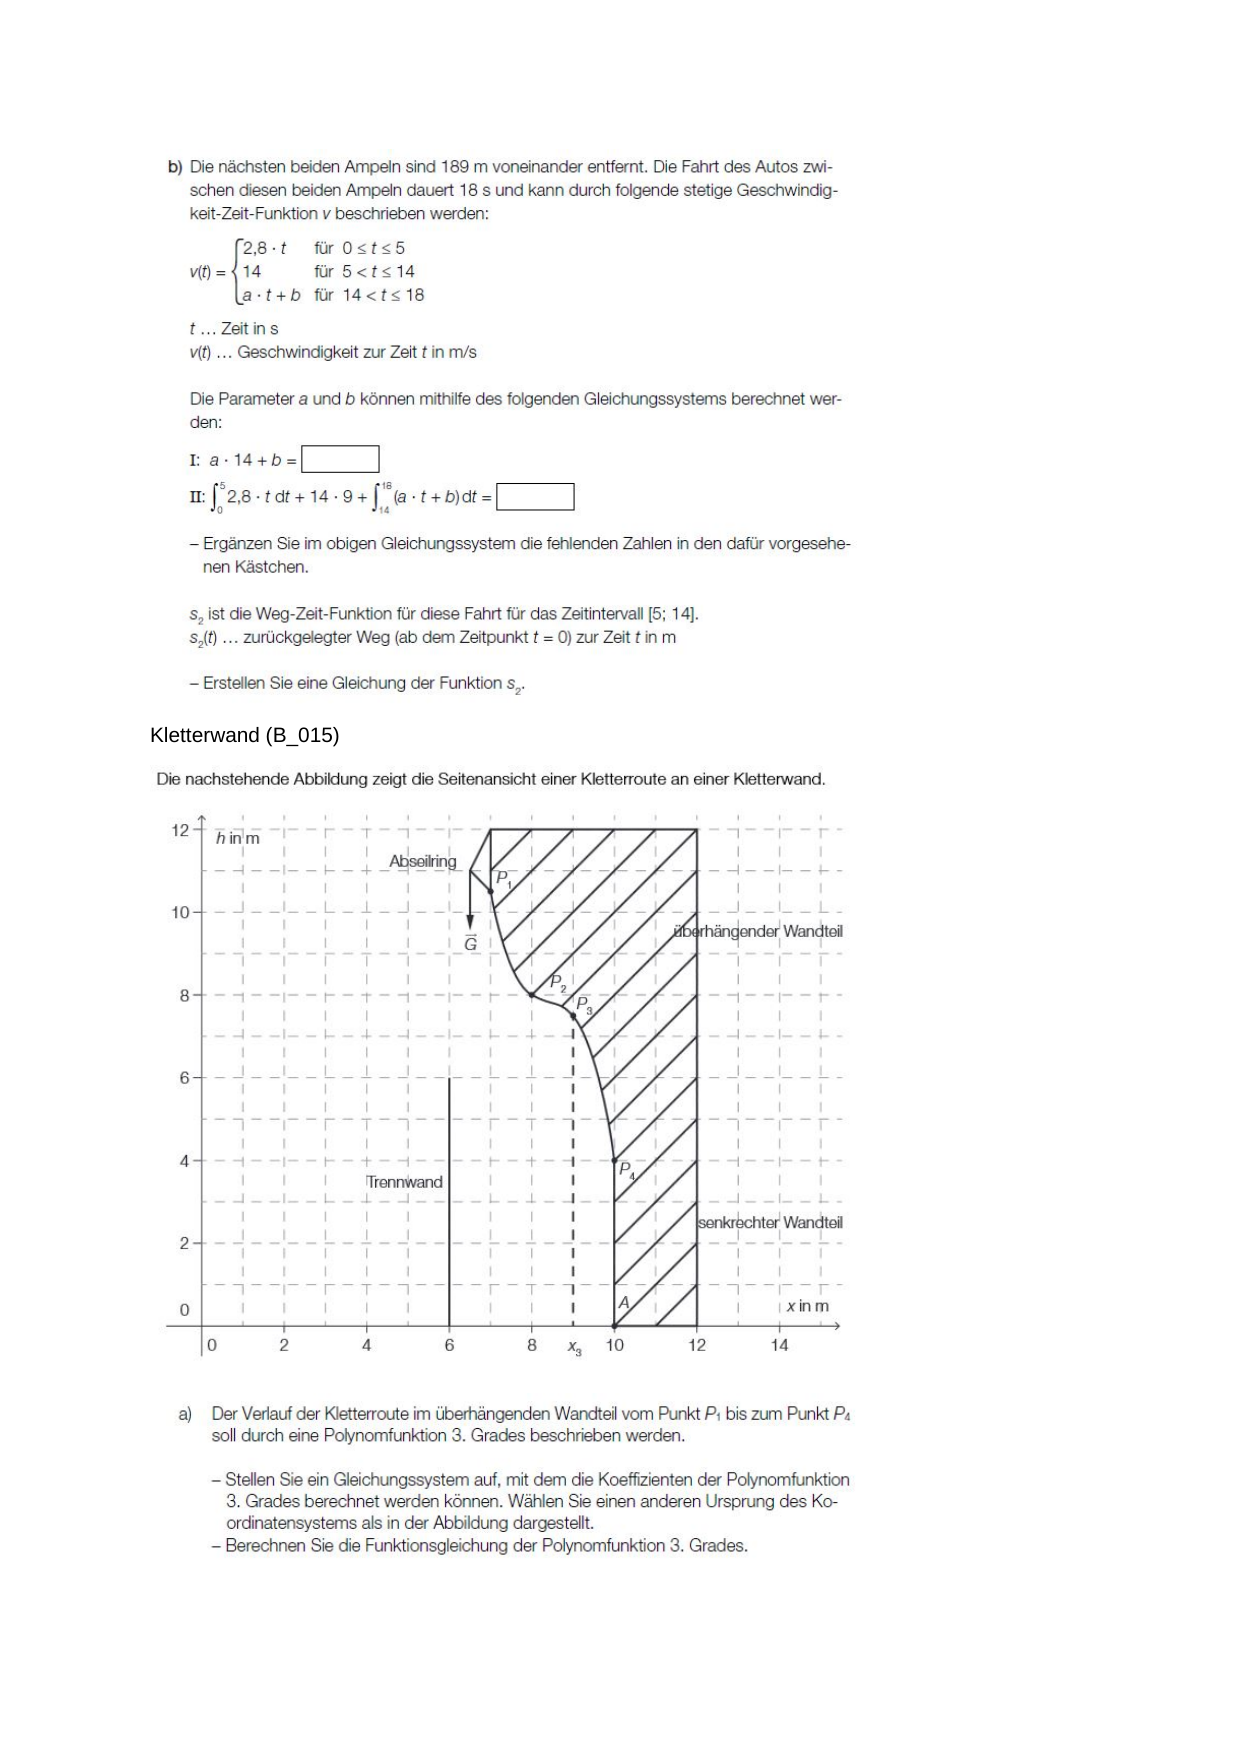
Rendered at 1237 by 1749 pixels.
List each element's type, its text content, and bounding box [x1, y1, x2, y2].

picture [150, 1393, 859, 1569]
picture [150, 149, 859, 705]
picture [150, 765, 859, 1375]
text Kletterwand (B_015) [150, 723, 1086, 747]
